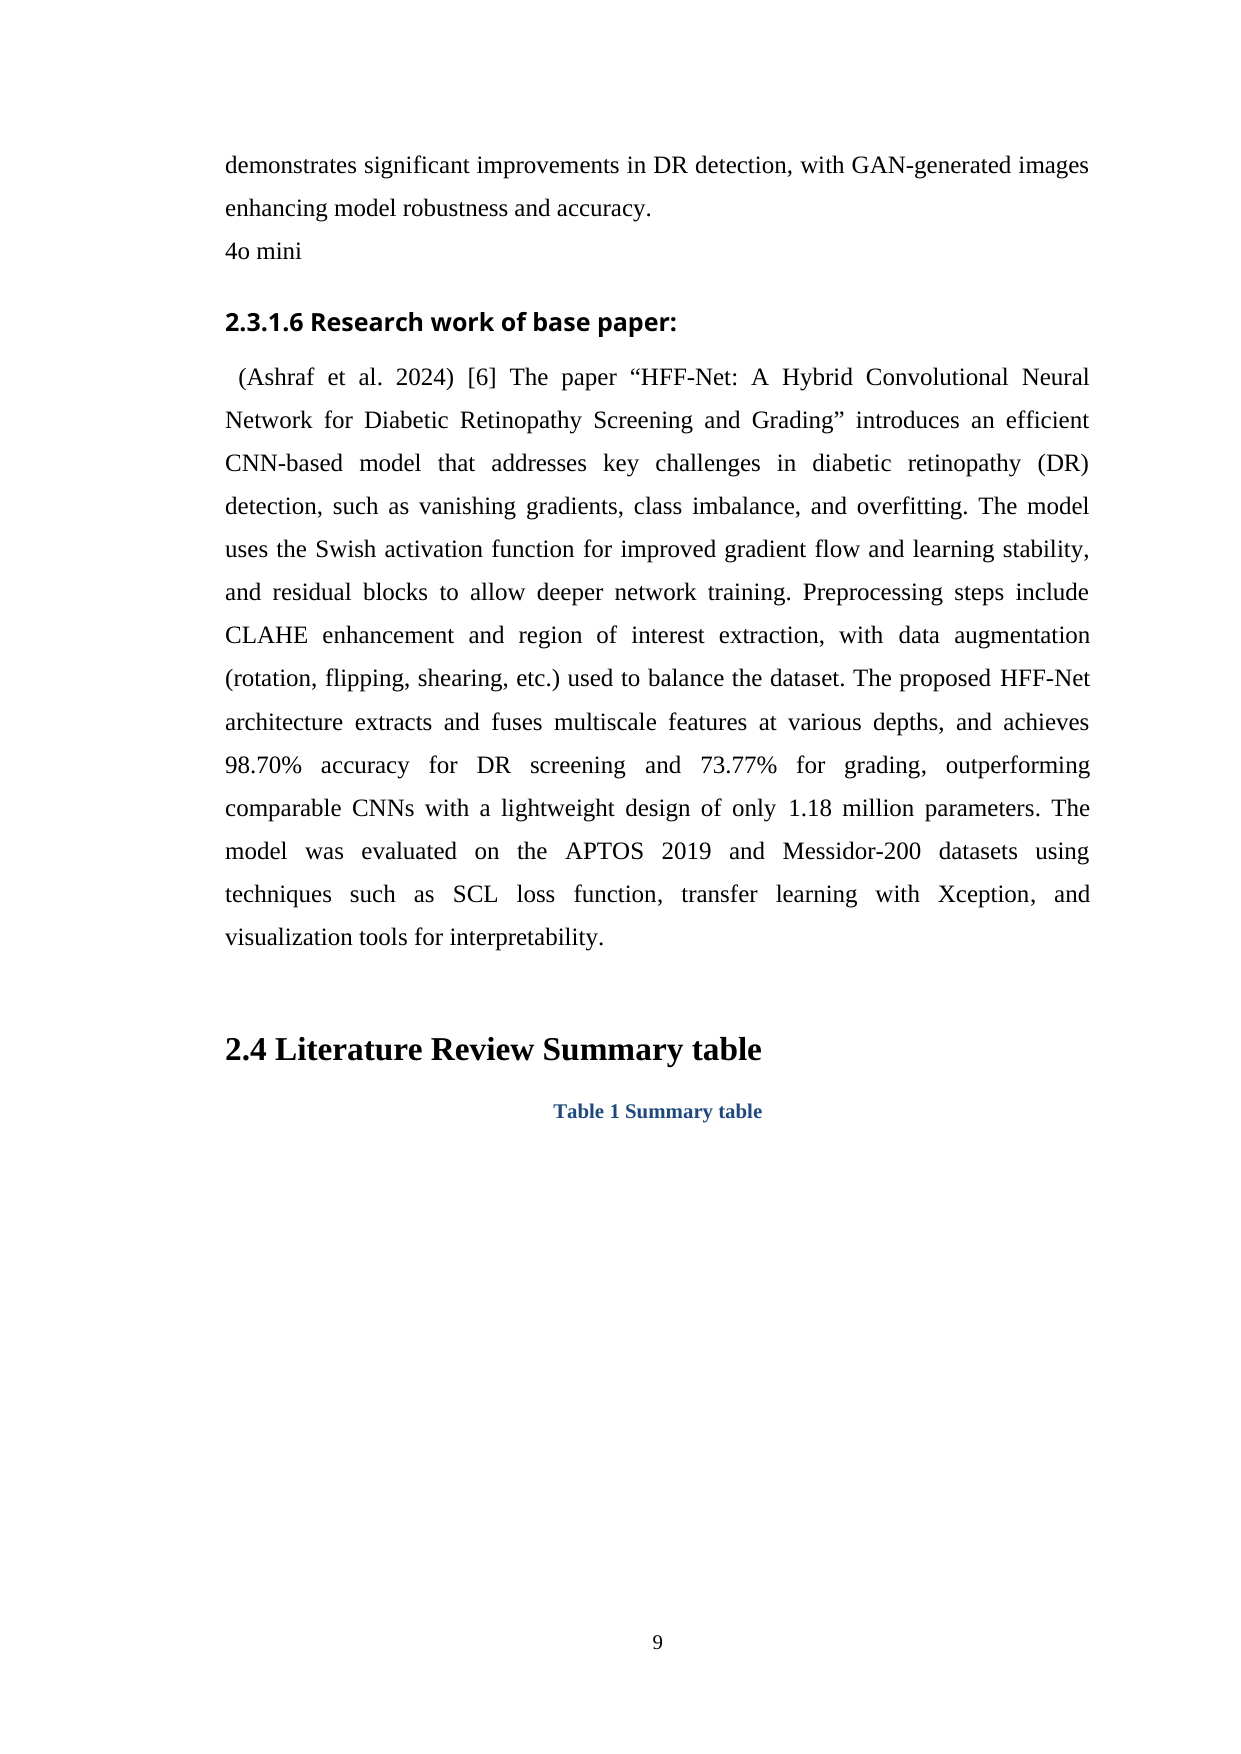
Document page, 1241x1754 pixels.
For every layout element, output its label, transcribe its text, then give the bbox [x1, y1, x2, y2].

text Table 1 Summary table [225, 1099, 1090, 1123]
subtitle 2.3.1.6 Research work of base paper: [225, 304, 1090, 338]
text 4o mini [225, 236, 1090, 265]
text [225, 150, 1090, 222]
subtitle 2.4 Literature Review Summary table [225, 1029, 1090, 1067]
text (Ashraf et al. 2024) The paper “HFF-Net: A Hybrid Convolutional Neural Network for Diabetic Retinopathy Screening and Grading” introduces an efficient CNN-based model that addresses key challenges in diabetic retinopathy (DR) detection, such as vanishing gradients, class imbalance, and overfitting. The model uses the Swish activation function for improved gradient flow and learning stability, and residual blocks to allow deeper network training. Preprocessing steps include CLAHE enhancement and region of interest extraction, with data augmentation (rotation, flipping, shearing, etc.) used to balance the dataset. The proposed HFF-Net architecture extracts and fuses multiscale features at various depths, and achieves 98.70% accuracy for DR screening and 73.77% for grading, outperforming comparable CNNs with a lightweight design of only 1.18 million parameters. The model was evaluated on the APTOS 2019 and Messidor-200 datasets using techniques such as SCL loss function, transfer learning with Xception, and visualization tools for interpretability. [225, 362, 1090, 951]
